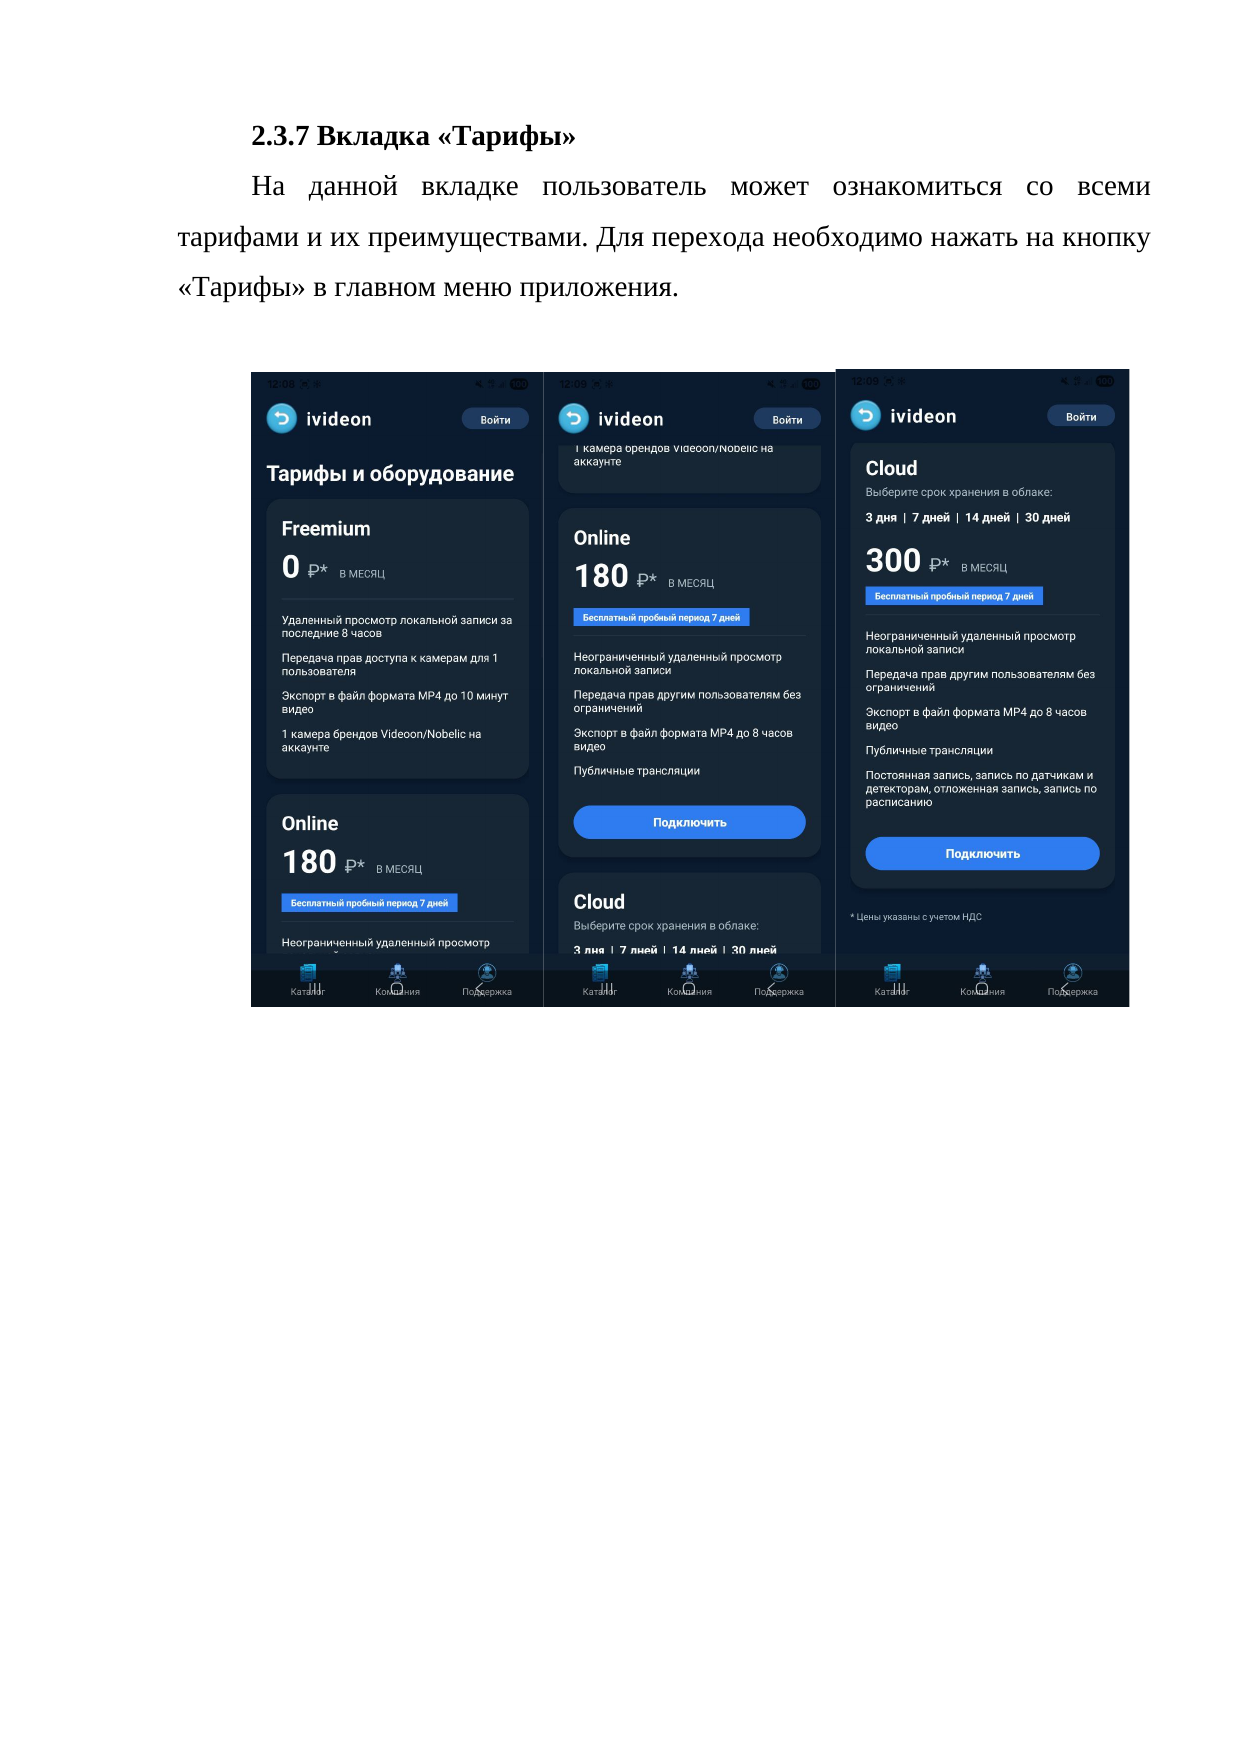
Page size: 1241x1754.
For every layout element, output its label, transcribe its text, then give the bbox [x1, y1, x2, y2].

text На данной вкладке пользователь может ознакомиться со всеми тарифами и их преимуществами. Для перехода необходимо нажать на кнопку «Тарифы» в главном меню приложения. [177, 168, 1152, 303]
text 2.3.7 Вкладка «Тарифы» [177, 118, 1152, 152]
picture [251, 369, 1130, 1007]
